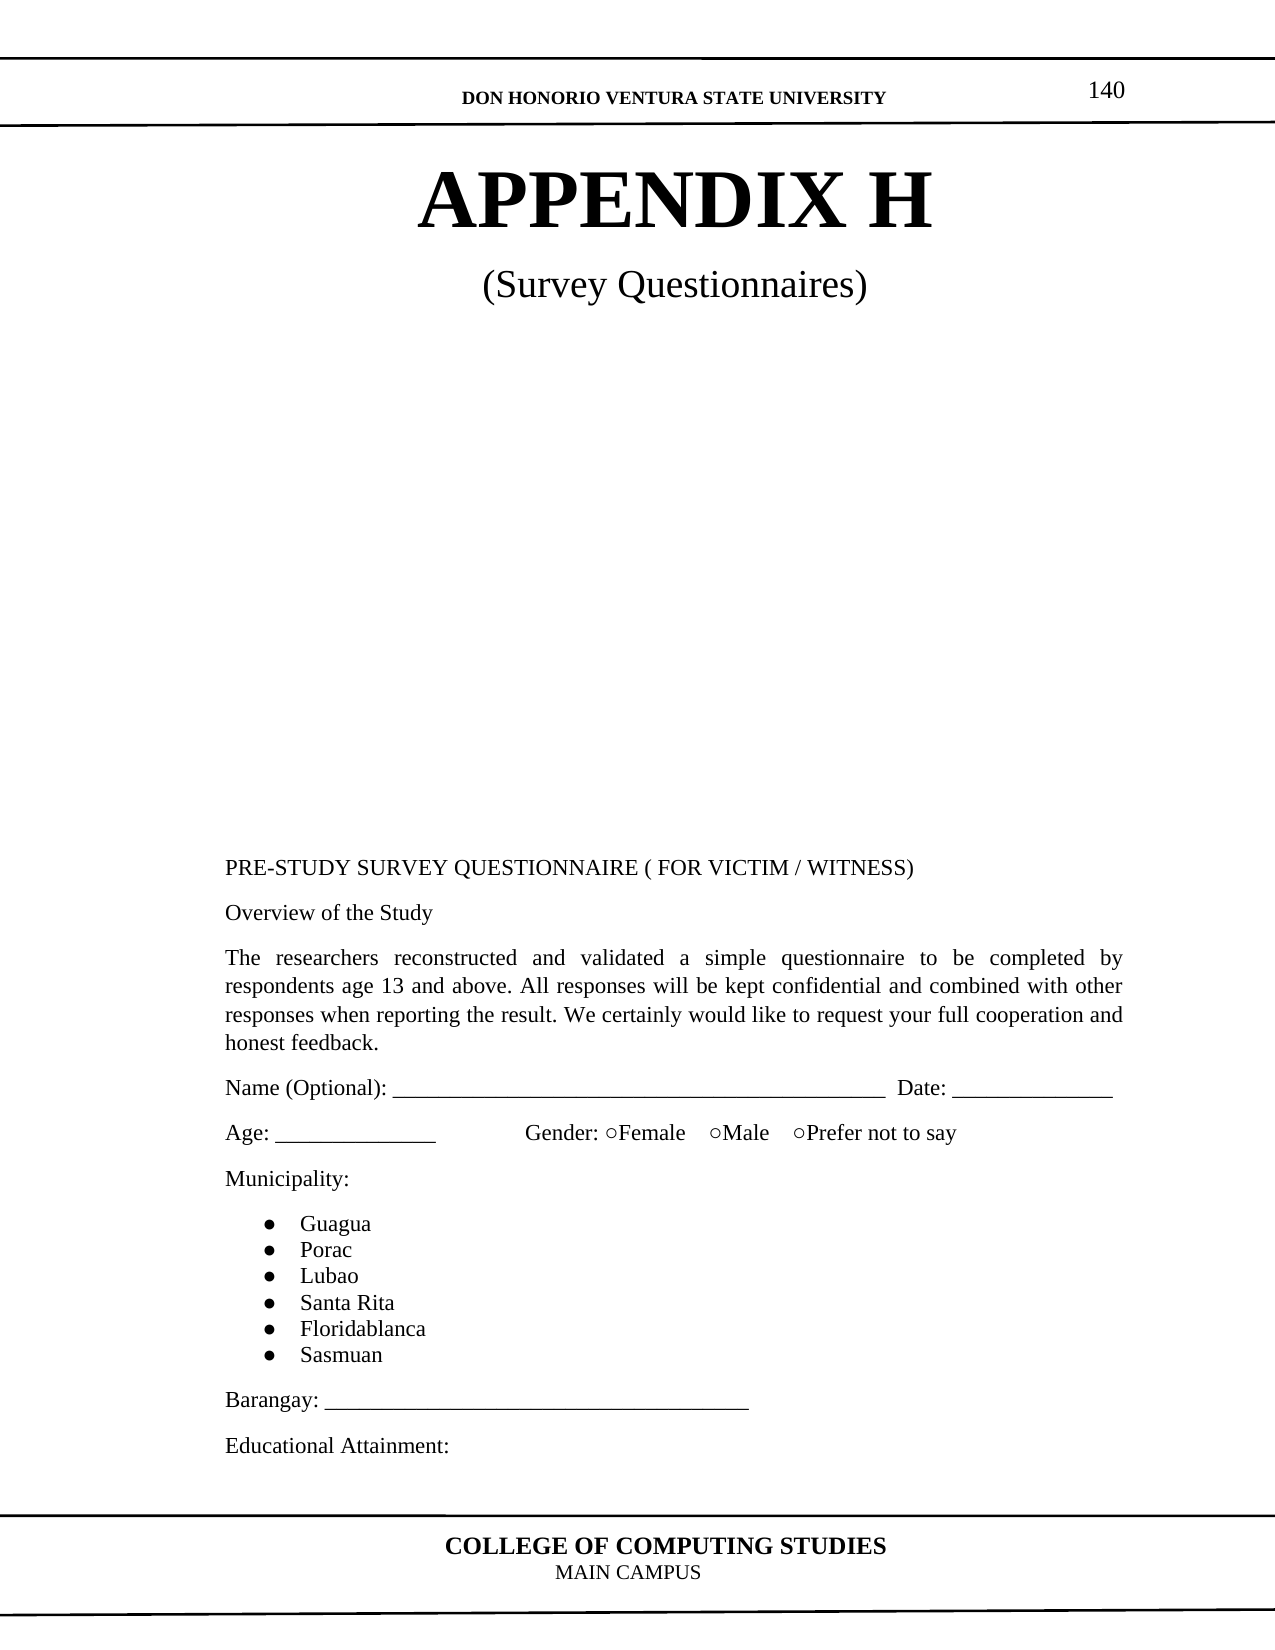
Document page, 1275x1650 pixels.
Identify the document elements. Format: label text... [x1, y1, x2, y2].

text Overview of the Study [225, 899, 1125, 925]
list Sasmuan [262, 1341, 1125, 1368]
text Educational Attainment: [225, 1432, 1125, 1458]
list Santa Rita [262, 1289, 1125, 1315]
text APPENDIX H [225, 150, 1125, 246]
list Floridablanca [262, 1315, 1125, 1341]
text (Survey Questionnaires) [225, 260, 1125, 306]
text Name (Optional): ___________________________________________ Date: ______________ [225, 1074, 1125, 1101]
text Municipality: [225, 1164, 1125, 1191]
list Lubao [262, 1262, 1125, 1289]
list Guagua [262, 1210, 1125, 1236]
text Barangay: _____________________________________ [225, 1387, 1125, 1413]
text The researchers reconstructed and validated a simple questionnaire to be completed by respondents age 13 and above. All responses will be kept confidential and combined with other responses when reporting the result. We certainly would like to request your full cooperation and honest feedback. [225, 944, 1125, 1056]
text Age: ______________ Gender: ○Female ○Male ○Prefer not to say [225, 1119, 1125, 1146]
list Porac [262, 1236, 1125, 1262]
text PRE-STUDY SURVEY QUESTIONNAIRE ( FOR VICTIM / WITNESS) [225, 854, 1125, 880]
